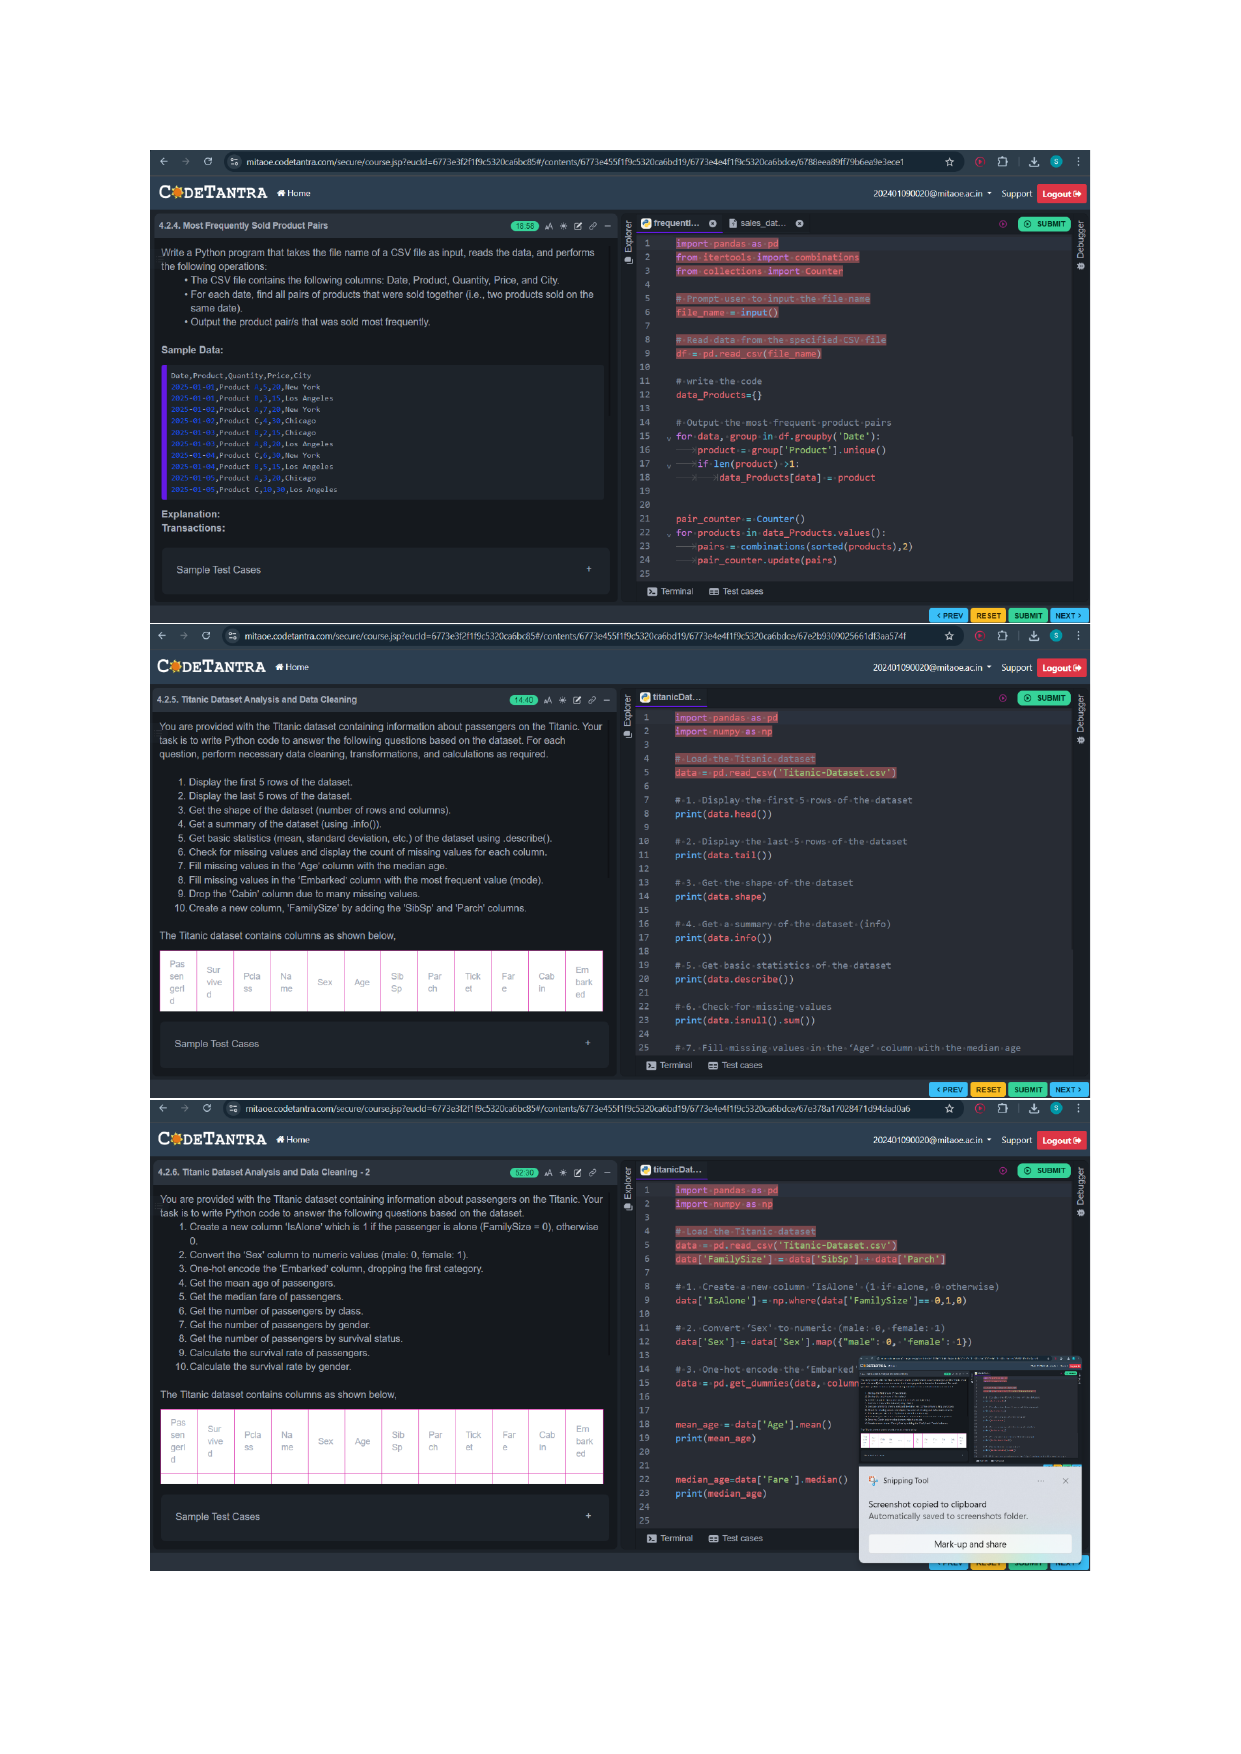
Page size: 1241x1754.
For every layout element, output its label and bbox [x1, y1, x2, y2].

picture [150, 150, 1091, 623]
picture [150, 1100, 1091, 1571]
picture [150, 624, 1091, 1098]
